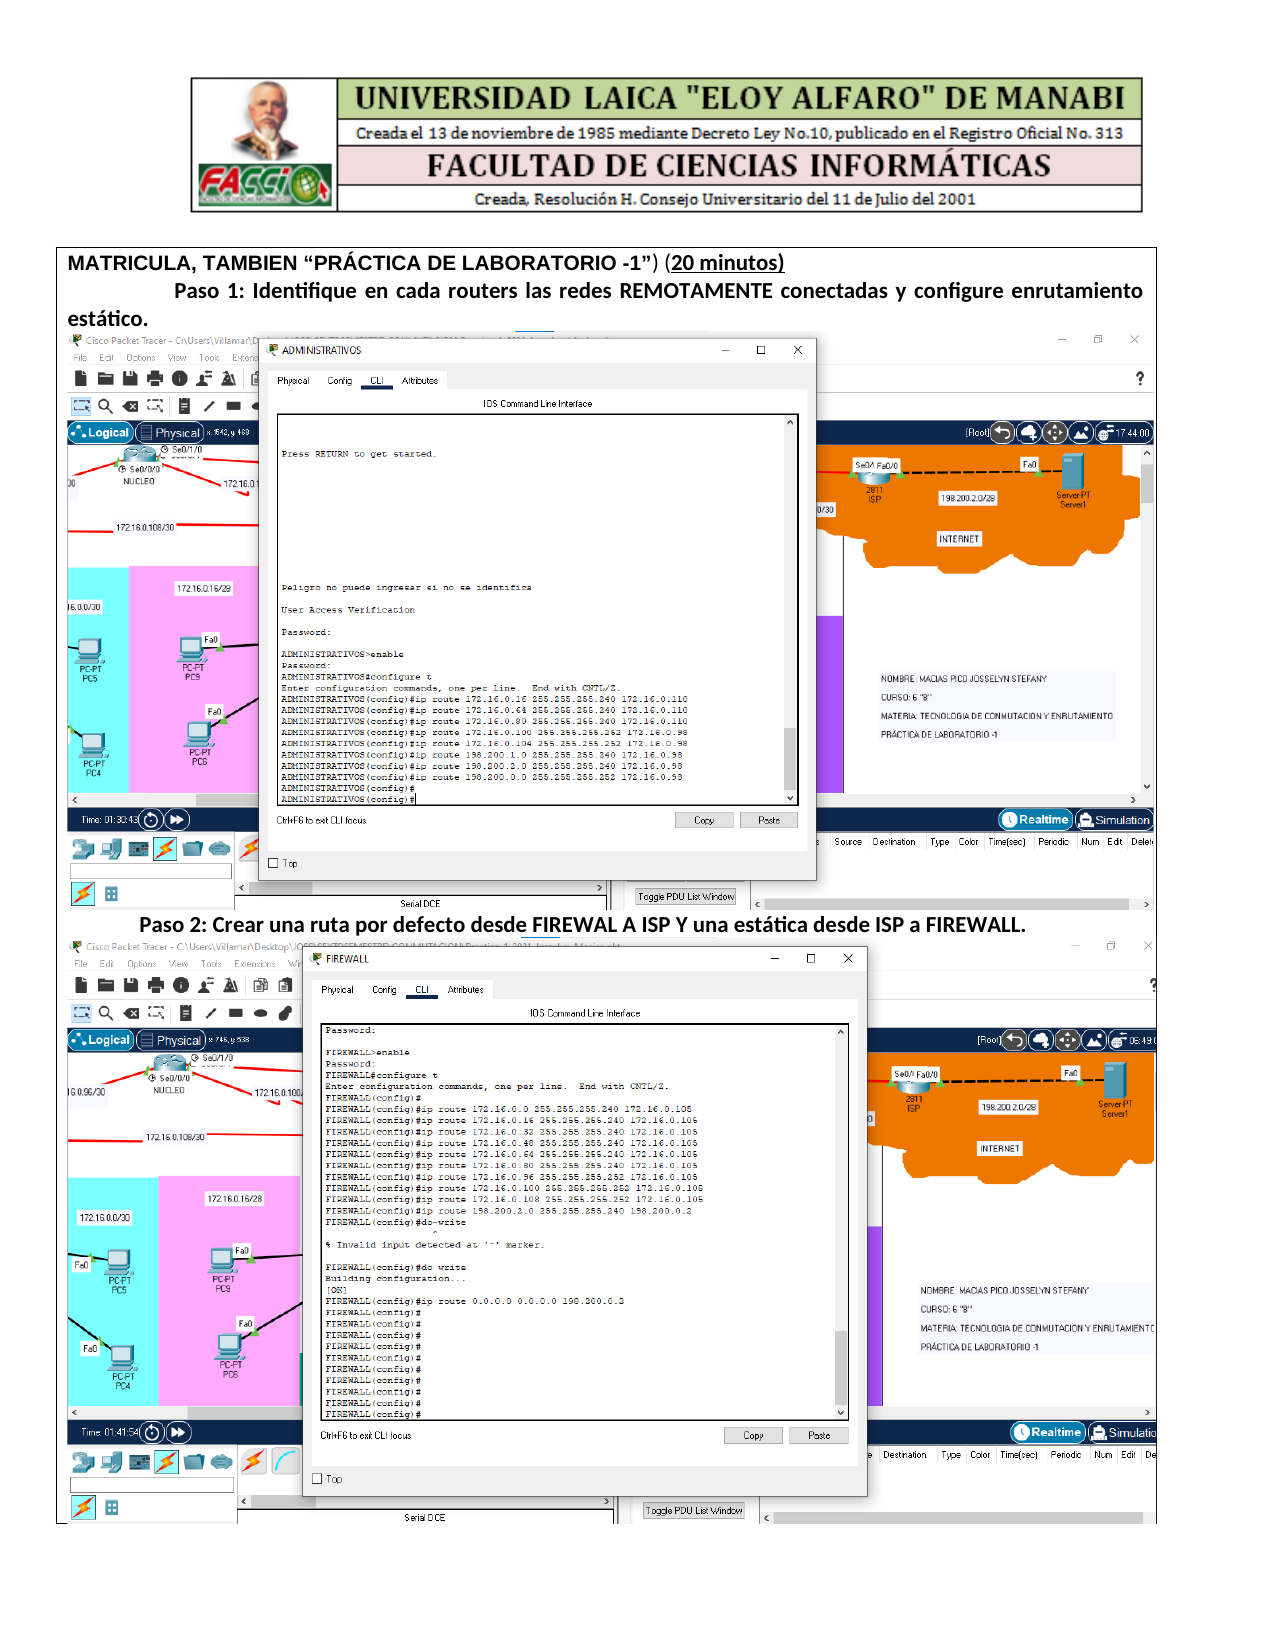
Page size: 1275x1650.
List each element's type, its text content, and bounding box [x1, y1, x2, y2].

picture [183, 73, 1151, 219]
picture [104, 431, 114, 438]
picture [121, 429, 128, 436]
picture [67, 331, 1154, 910]
picture [67, 937, 1157, 1524]
picture [122, 1036, 129, 1043]
